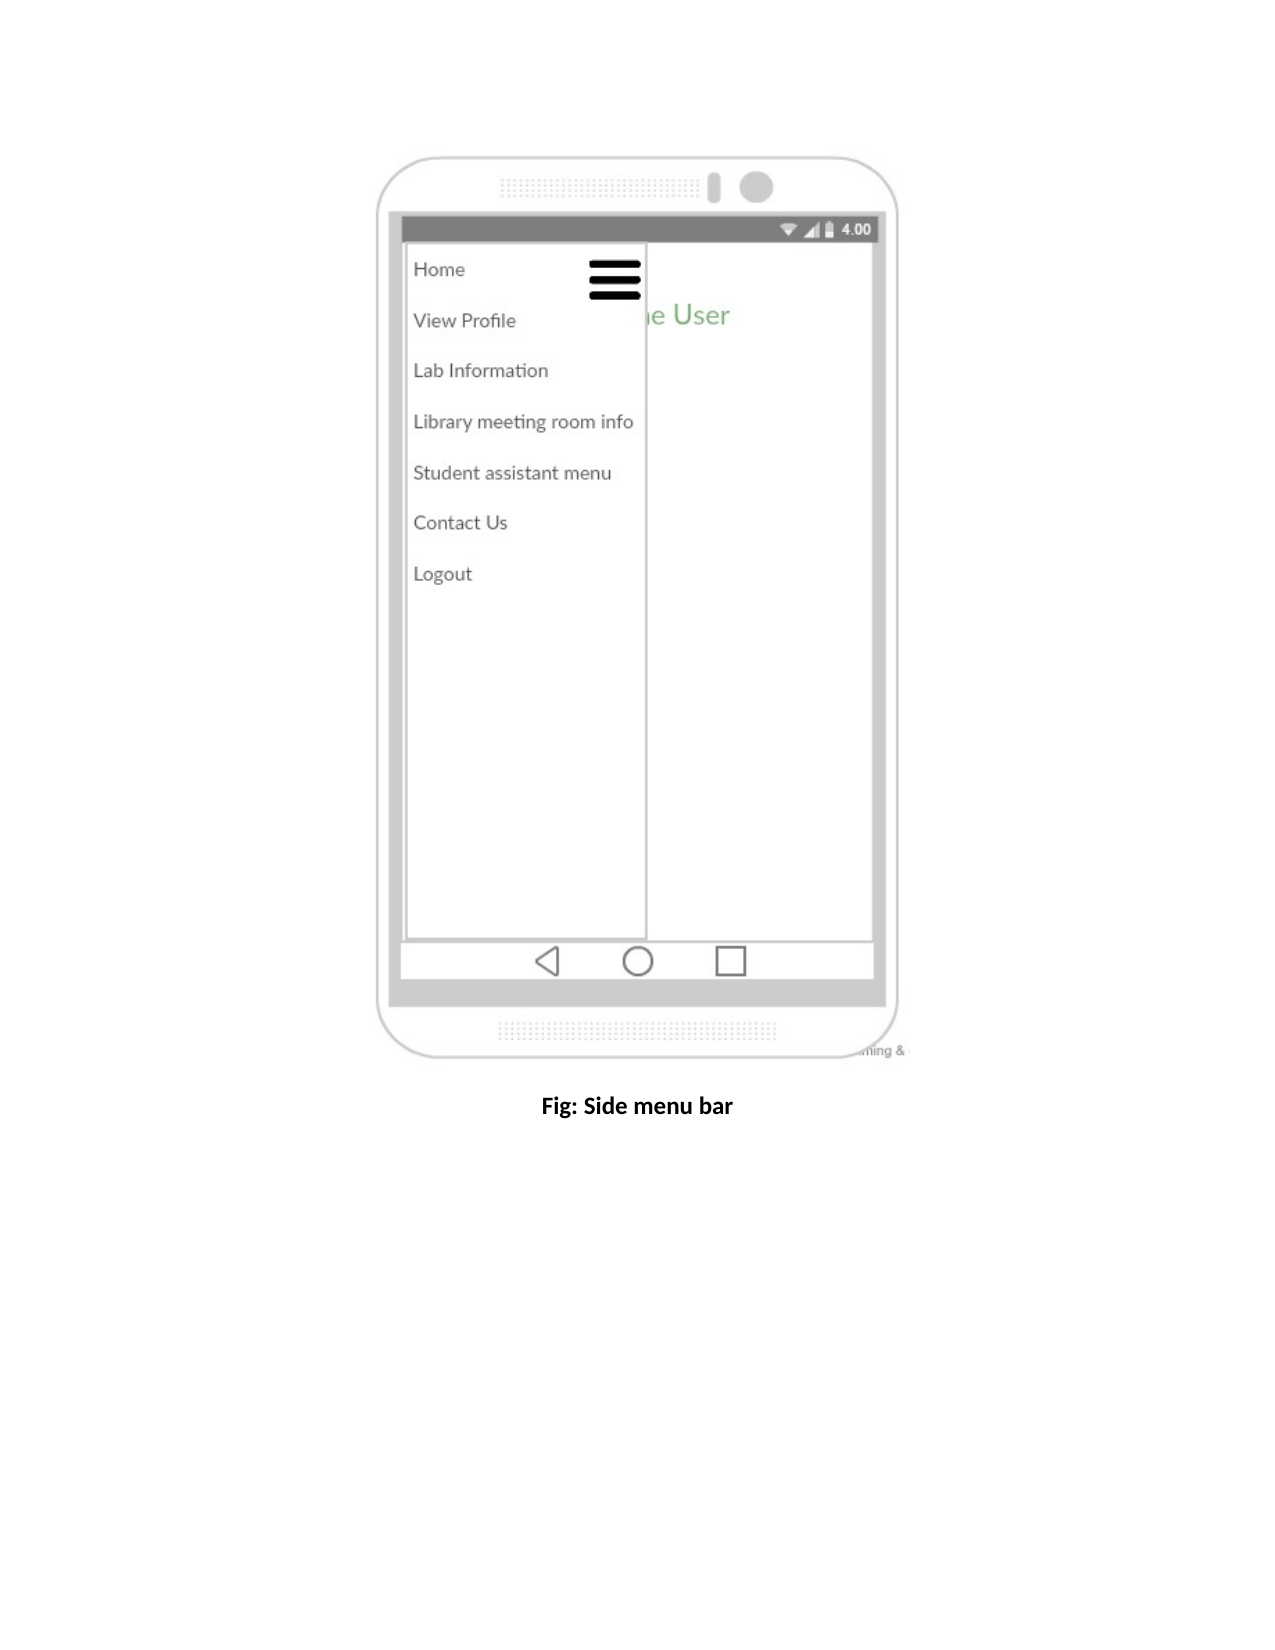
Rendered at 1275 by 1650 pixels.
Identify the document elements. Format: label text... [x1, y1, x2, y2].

text Fig: Side menu bar [150, 1090, 1125, 1121]
picture [365, 149, 910, 1072]
